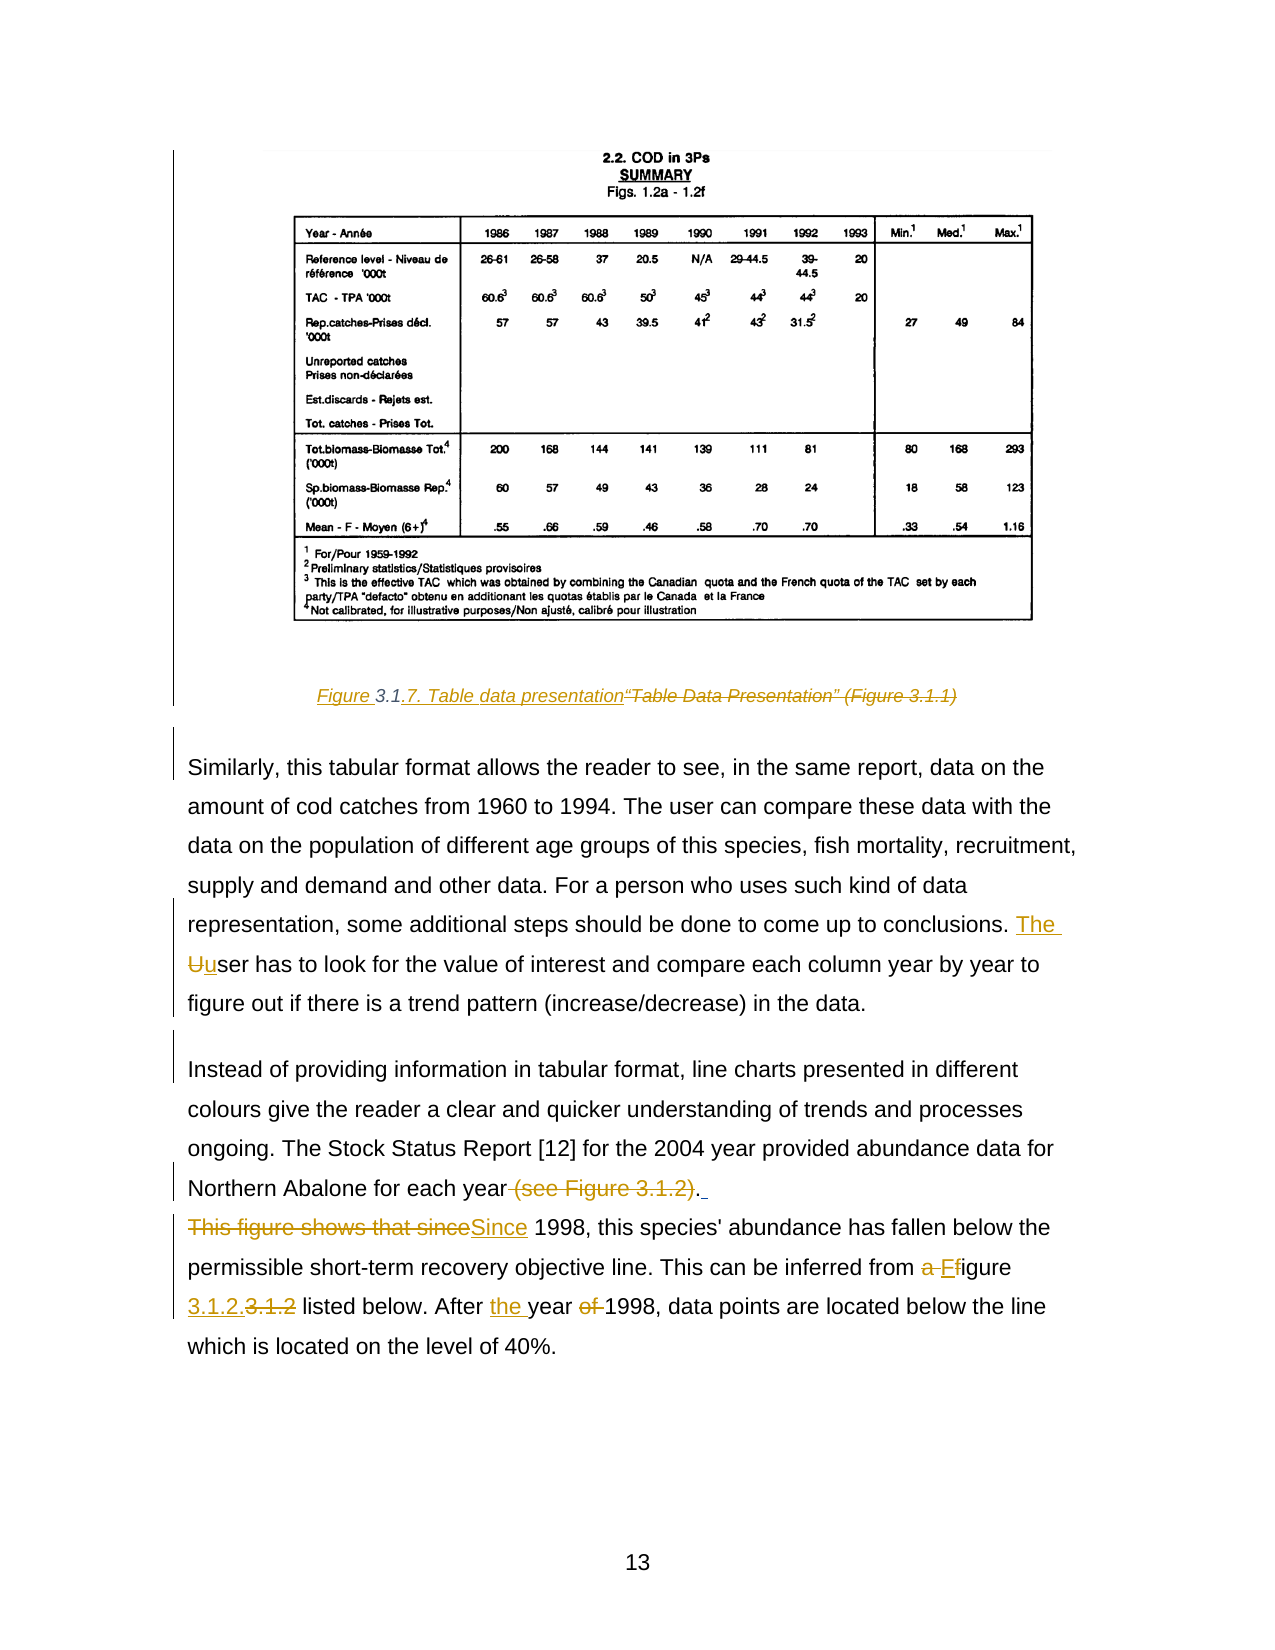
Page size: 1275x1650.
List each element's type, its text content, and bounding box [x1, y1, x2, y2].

picture [262, 150, 1053, 632]
text Instead of providing information in tabular format, line charts presented in different colours give the reader a clear and quicker understanding of trends and processes ongoing. The Stock Status Report for the 2004 year provided abundance data for Northern Abalone for each year. [187, 1056, 1087, 1201]
text 1998, this species' abundance has fallen below the permissible short-term recovery objective line. This can be inferred from igure listed below. After year 1998, data points are located below the line which is located on the level of 40%. [187, 1214, 1087, 1359]
text 3.1 [187, 685, 1087, 706]
text Similarly, this tabular format allows the reader to see, in the same report, data on the amount of cod catches from 1960 to 1994. The user can compare these data with the data on the population of different age groups of this species, fish mortality, recruitment, supply and demand and other data. For a person who uses such kind of data representation, some additional steps should be done to come up to conclusions. ser has to look for the value of interest and compare each column year by year to figure out if there is a trend pattern (increase/decrease) in the data. [187, 753, 1087, 1017]
